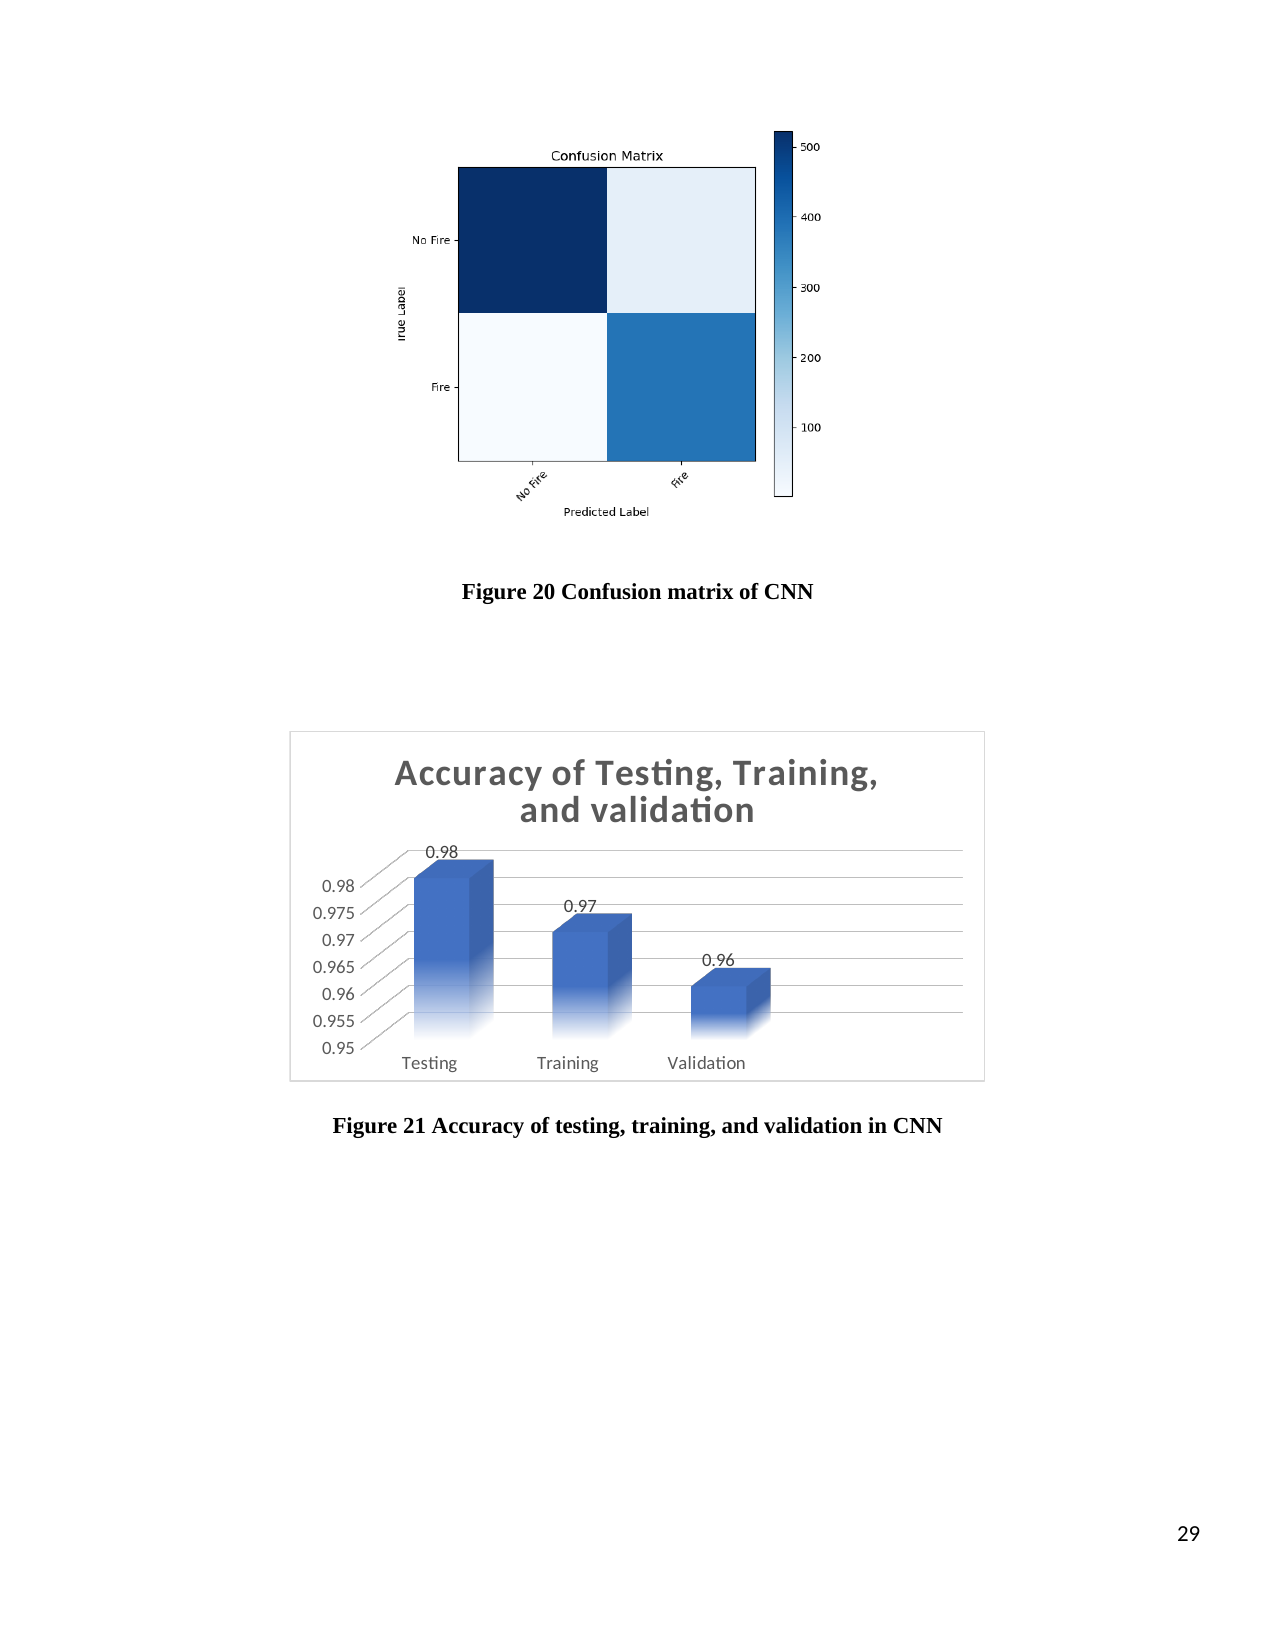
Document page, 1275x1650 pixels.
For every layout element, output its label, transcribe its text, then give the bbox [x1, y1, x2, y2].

picture [398, 75, 877, 548]
